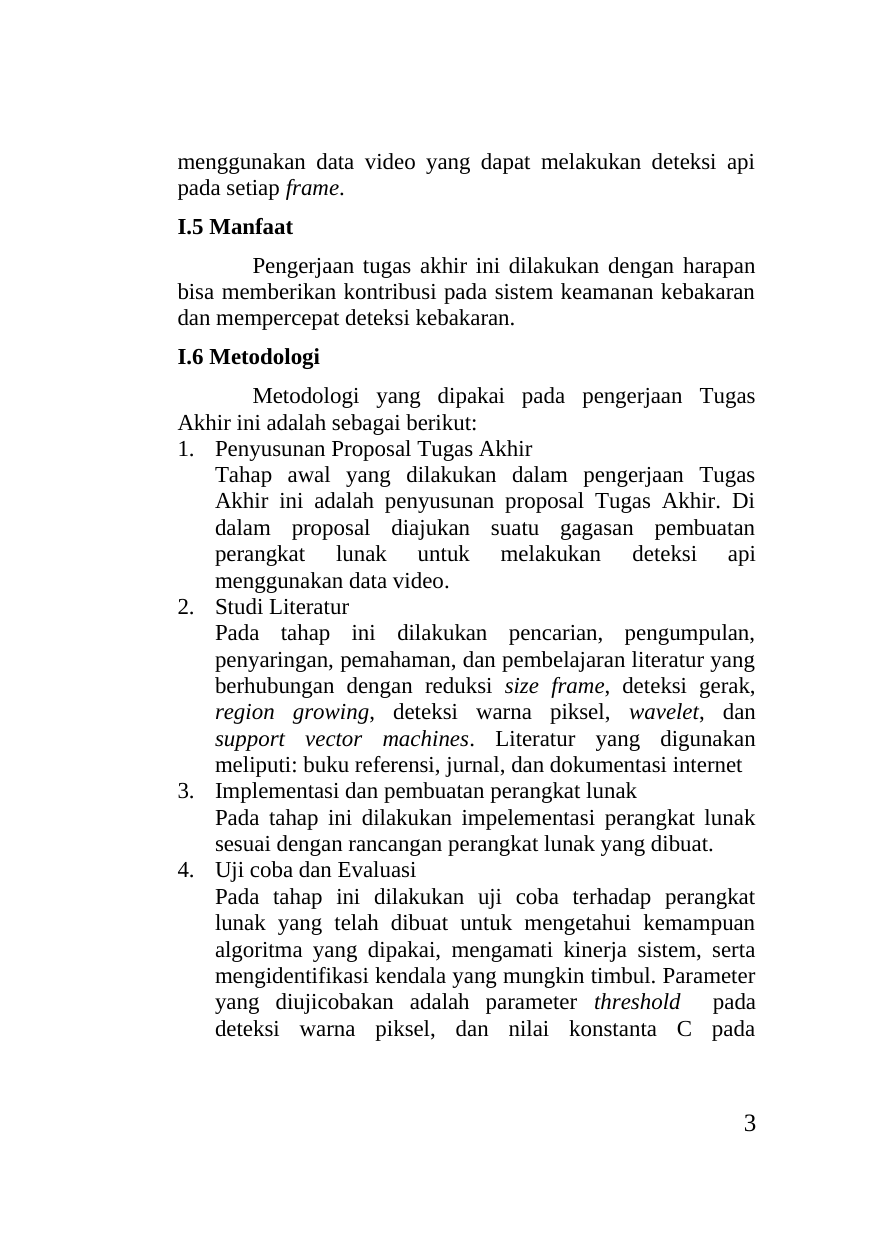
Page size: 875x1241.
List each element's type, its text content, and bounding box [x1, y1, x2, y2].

list Penyusunan Proposal Tugas Akhir [177, 435, 756, 461]
text Pada tahap ini dilakukan impelementasi perangkat lunak sesuai dengan rancangan perangkat lunak yang dibuat. [215, 804, 756, 857]
list Implementasi dan pembuatan perangkat lunak [177, 777, 756, 804]
text Tahap awal yang dilakukan dalam pengerjaan Tugas Akhir ini adalah penyusunan proposal Tugas Akhir. Di dalam proposal diajukan suatu gagasan pembuatan perangkat lunak untuk melakukan deteksi api menggunakan data video. [215, 461, 756, 593]
text Pada tahap ini dilakukan pencarian, pengumpulan, penyaringan, pemahaman, dan pembelajaran literatur yang berhubungan dengan reduksi size frame, deteksi gerak, region growing, deteksi warna piksel, wavelet, dan support vector machines. Literatur yang digunakan meliputi: buku referensi, jurnal, dan dokumentasi internet [215, 619, 756, 777]
text Metodologi yang dipakai pada pengerjaan Tugas Akhir ini adalah sebagai berikut: [177, 382, 756, 435]
text Pengerjaan tugas akhir ini dilakukan dengan harapan bisa memberikan kontribusi pada sistem keamanan kebakaran dan mempercepat deteksi kebakaran. [177, 252, 756, 331]
subtitle Metodologi [177, 343, 756, 370]
list Uji coba dan Evaluasi [177, 857, 756, 883]
subtitle Manfaat [177, 213, 756, 239]
list Studi Literatur [177, 593, 756, 619]
